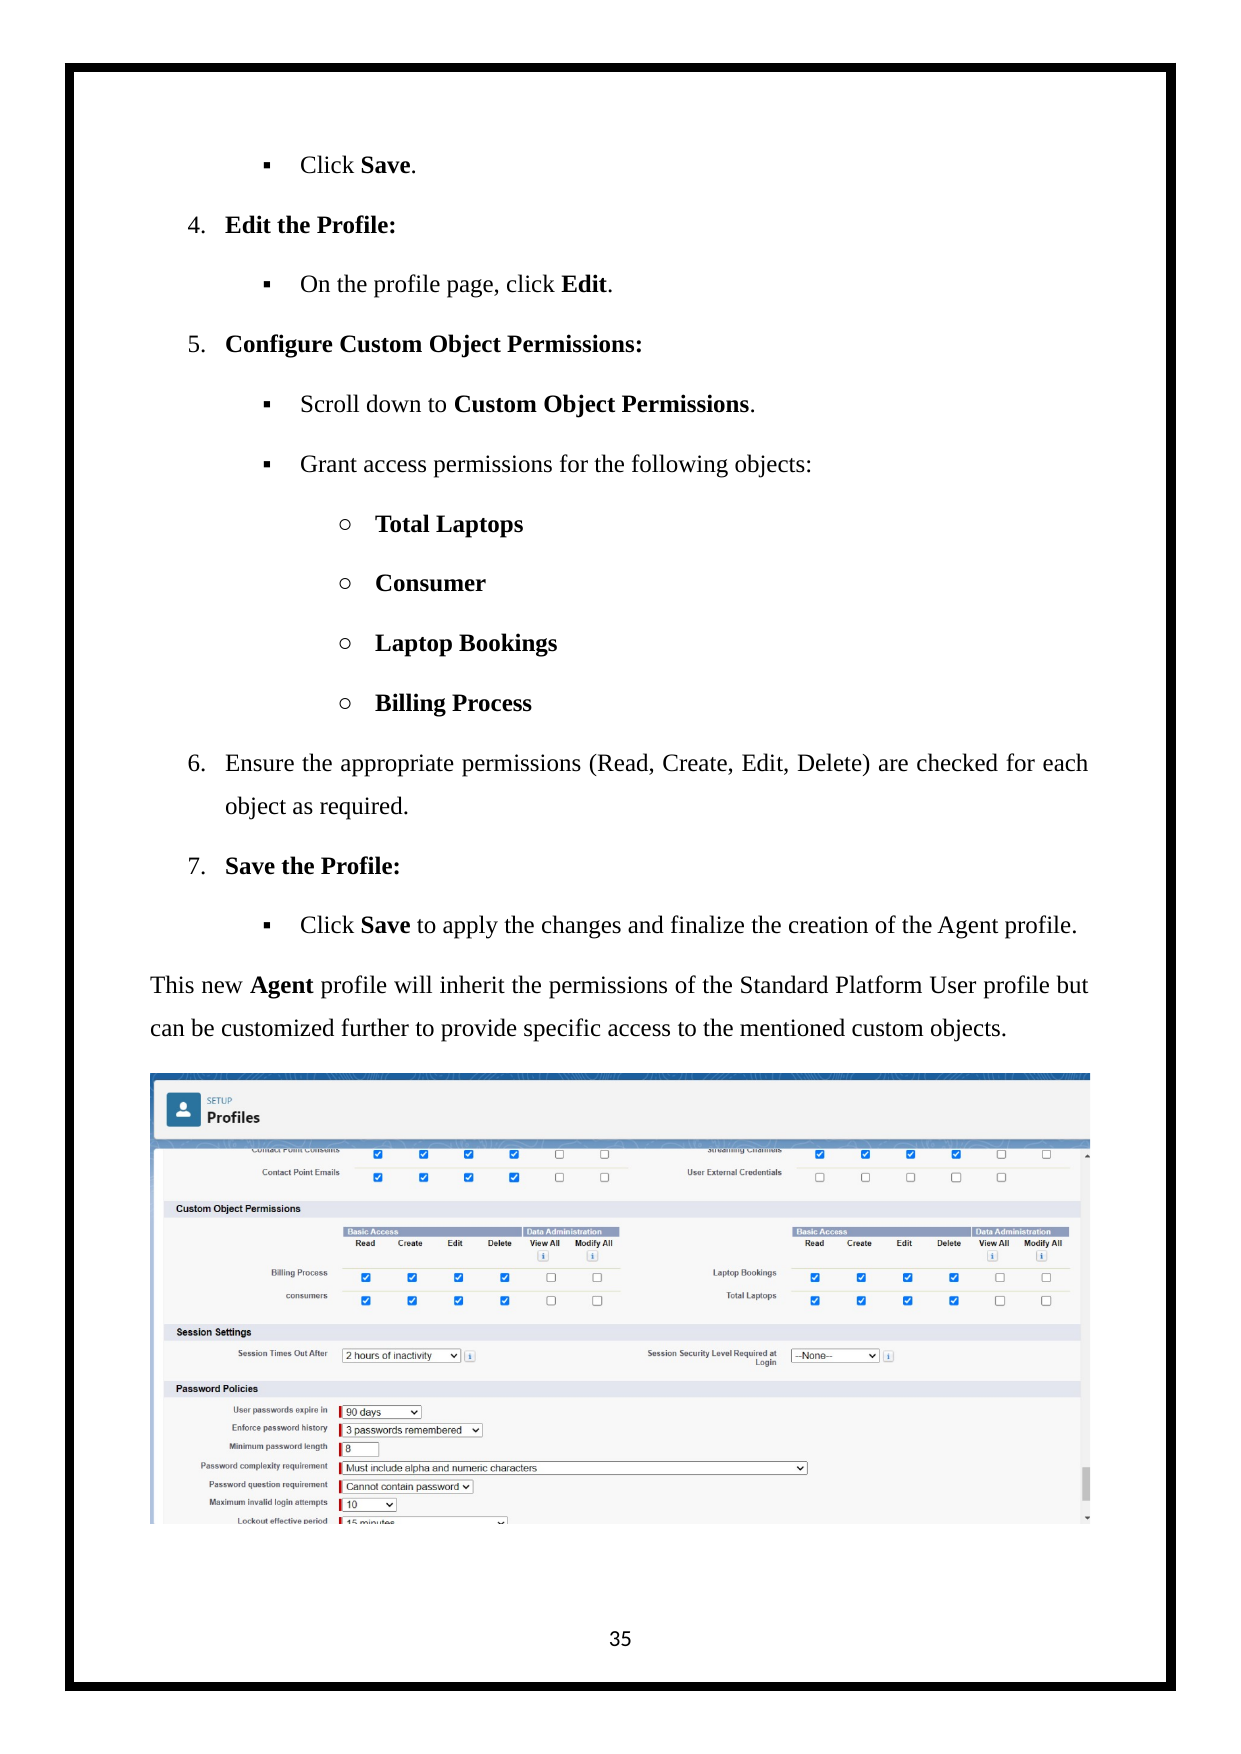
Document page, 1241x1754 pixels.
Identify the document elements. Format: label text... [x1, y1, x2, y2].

list Total Laptops [337, 509, 1090, 537]
list Click Save. [262, 150, 1090, 179]
picture [150, 1073, 1091, 1524]
list Save the Profile: [187, 851, 1090, 879]
text This new Agent profile will inherit the permissions of the Standard Platform User profile but can be customized further to provide specific access to the mentioned custom objects. [150, 970, 1090, 1042]
list Edit the Profile: [187, 210, 1090, 238]
list Configure Custom Object Permissions: [187, 329, 1090, 358]
list Laptop Bookings [337, 628, 1090, 657]
list Consumer [337, 568, 1090, 597]
list On the profile page, click Edit. [262, 269, 1090, 298]
list Billing Process [337, 688, 1090, 717]
list Ensure the appropriate permissions (Read, Create, Edit, Delete) are checked for each object as required. [187, 748, 1090, 820]
list Click Save to apply the changes and finalize the creation of the Agent profile. [262, 911, 1090, 939]
list Grant access permissions for the following objects: [262, 449, 1090, 478]
list Scroll down to Custom Object Permissions. [262, 389, 1090, 418]
